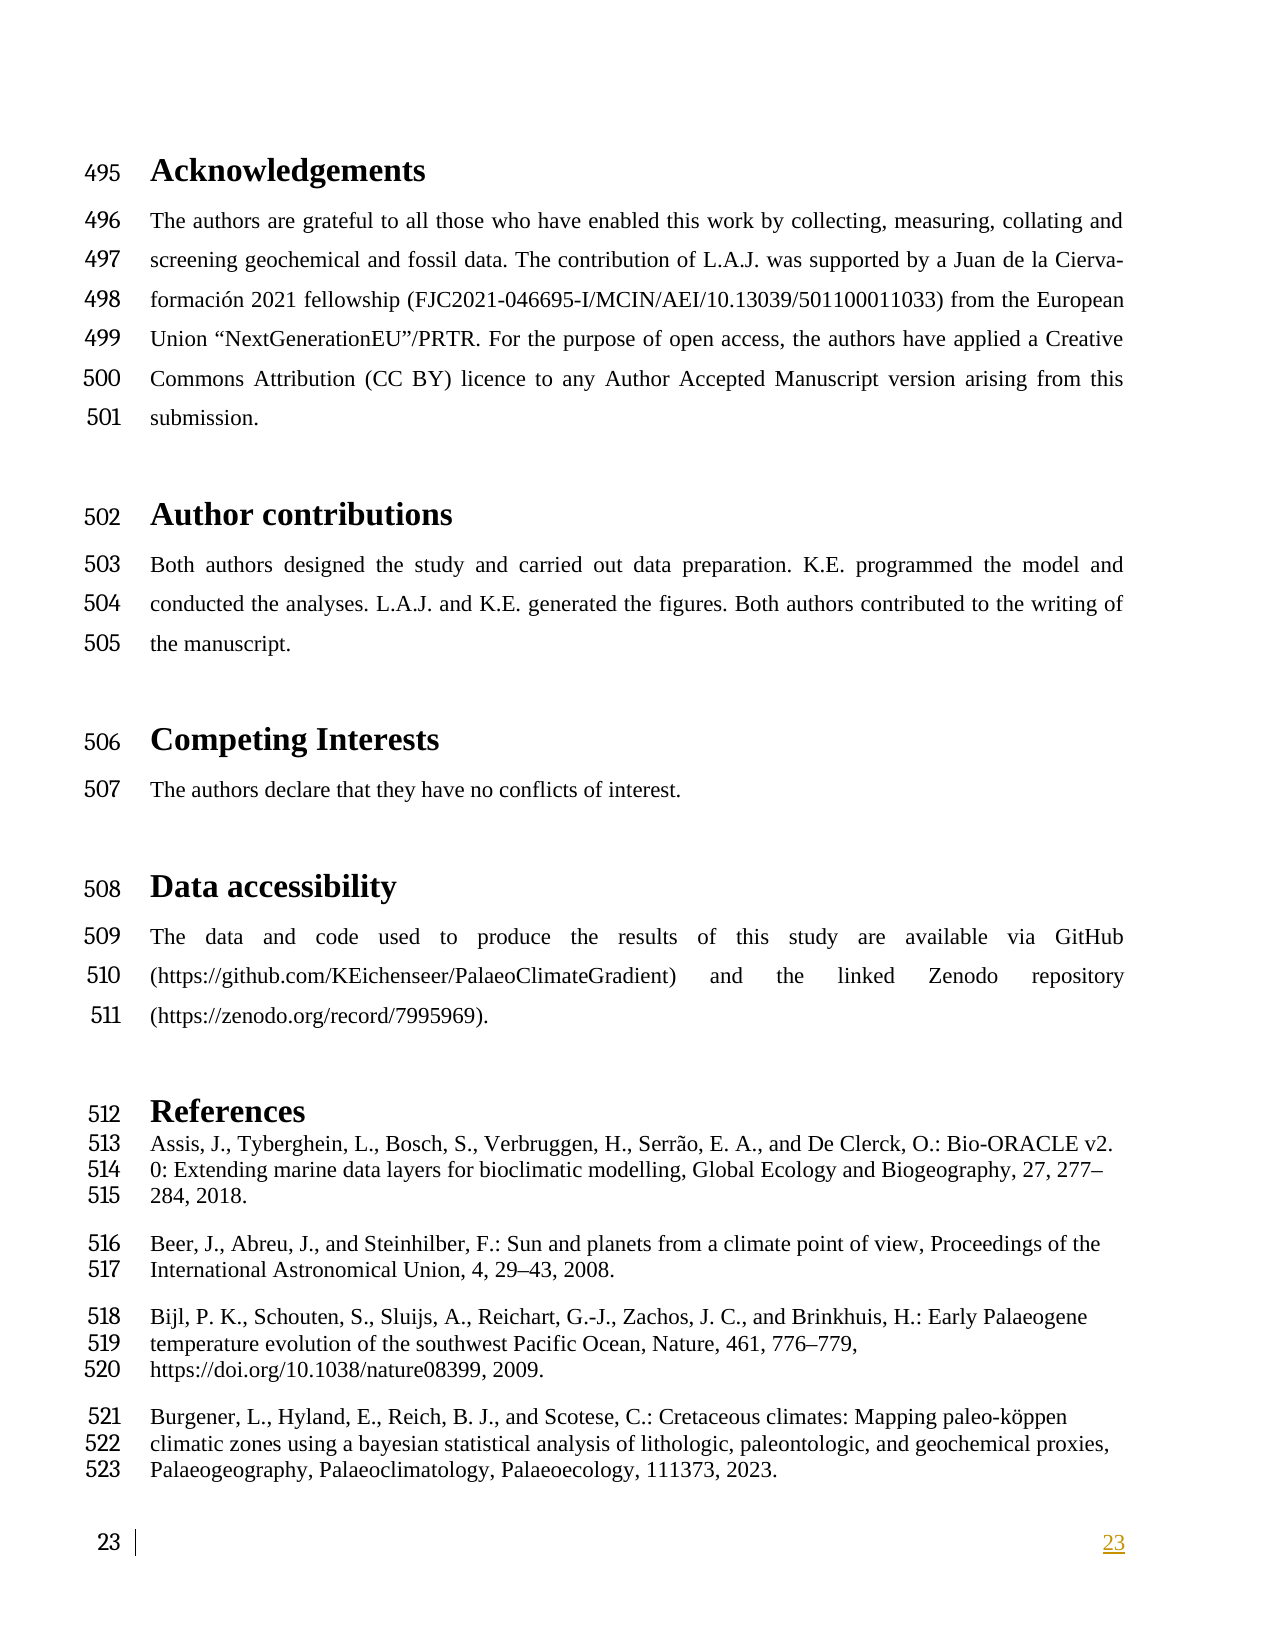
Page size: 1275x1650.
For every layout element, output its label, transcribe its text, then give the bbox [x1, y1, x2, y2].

text The data and code used to produce the results of this study are available via GitHub (https://github.com/KEichenseer/PalaeoClimateGradient) and the linked Zenodo repository (https://zenodo.org/record/7995969). [150, 923, 1125, 1028]
text The authors declare that they have no conflicts of interest. [150, 777, 1125, 803]
text The authors are grateful to all those who have enabled this work by collecting, measuring, collating and screening geochemical and fossil data. The contribution of L.A.J. was supported by a Juan de la Cierva-formación 2021 fellowship (FJC2021-046695-I/MCIN/AEI/10.13039/501100011033) from the European Union “NextGenerationEU”/PRTR. For the purpose of open access, the authors have applied a Creative Commons Attribution (CC BY) licence to any Author Accepted Manuscript version arising from this submission. [150, 207, 1125, 431]
text Burgener, L., Hyland, E., Reich, B. J., and Scotese, C.: Cretaceous climates: Mapping paleo-köppen climatic zones using a bayesian statistical analysis of lithologic, paleontologic, and geochemical proxies, Palaeogeography, Palaeoclimatology, Palaeoecology, 111373, 2023. [150, 1403, 1125, 1482]
subtitle Author contributions [150, 494, 1125, 532]
text Bijl, P. K., Schouten, S., Sluijs, A., Reichart, G.-J., Zachos, J. C., and Brinkhuis, H.: Early Palaeogene temperature evolution of the southwest Pacific Ocean, Nature, 461, 776–779, https://doi.org/10.1038/nature08399, 2009. [150, 1303, 1125, 1382]
subtitle References [150, 1092, 1125, 1130]
text Both authors designed the study and carried out data preparation. K.E. programmed the model and conducted the analyses. L.A.J. and K.E. generated the figures. Both authors contributed to the writing of the manuscript. [150, 551, 1125, 656]
text Assis, J., Tyberghein, L., Bosch, S., Verbruggen, H., Serrão, E. A., and De Clerck, O.: Bio-ORACLE v2. 0: Extending marine data layers for bioclimatic modelling, Global Ecology and Biogeography, 27, 277–284, 2018. [150, 1130, 1125, 1209]
subtitle Acknowledgements [150, 150, 1125, 188]
subtitle Data accessibility [150, 866, 1125, 904]
text Beer, J., Abreu, J., and Steinhilber, F.: Sun and planets from a climate point of view, Proceedings of the International Astronomical Union, 4, 29–43, 2008. [150, 1230, 1125, 1282]
subtitle Competing Interests [150, 719, 1125, 758]
